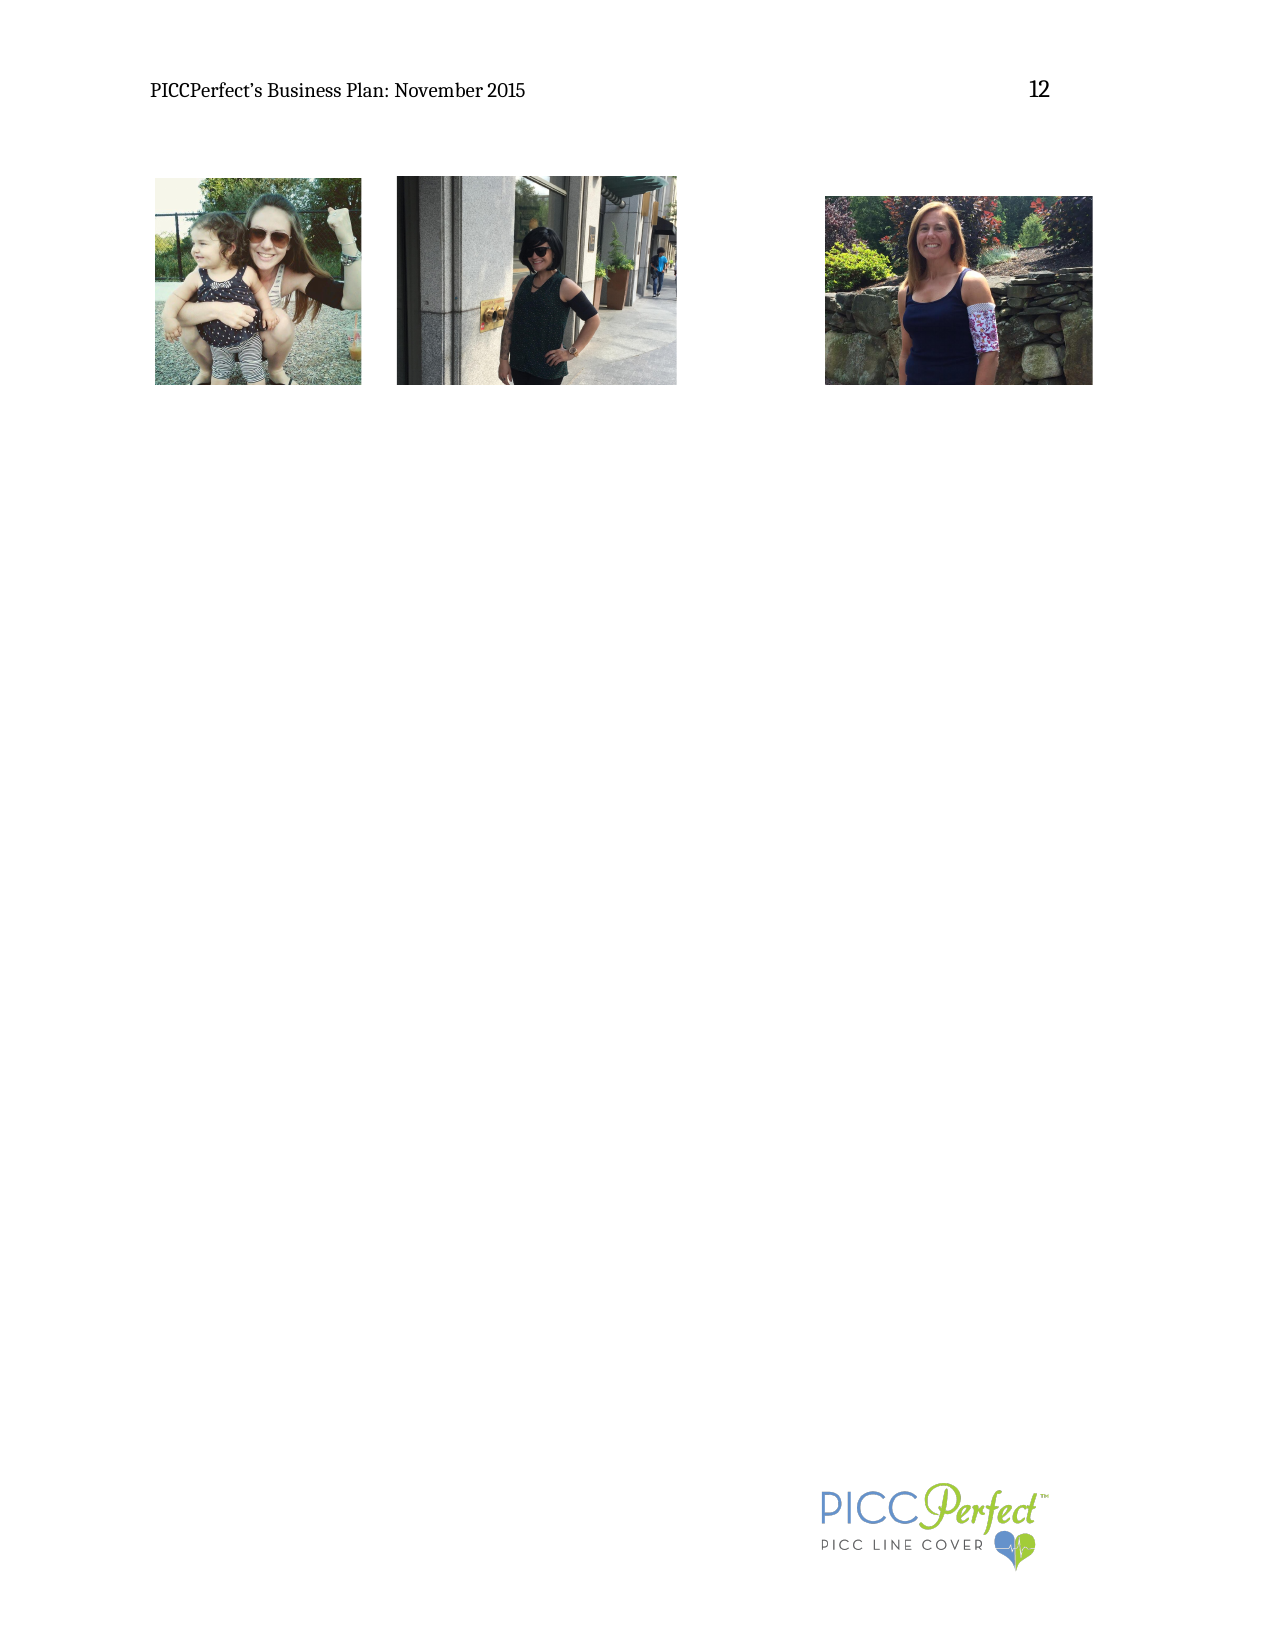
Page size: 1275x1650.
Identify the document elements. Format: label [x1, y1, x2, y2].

picture [396, 176, 677, 385]
picture [155, 178, 362, 385]
picture [825, 196, 1093, 385]
picture [816, 1483, 1050, 1575]
